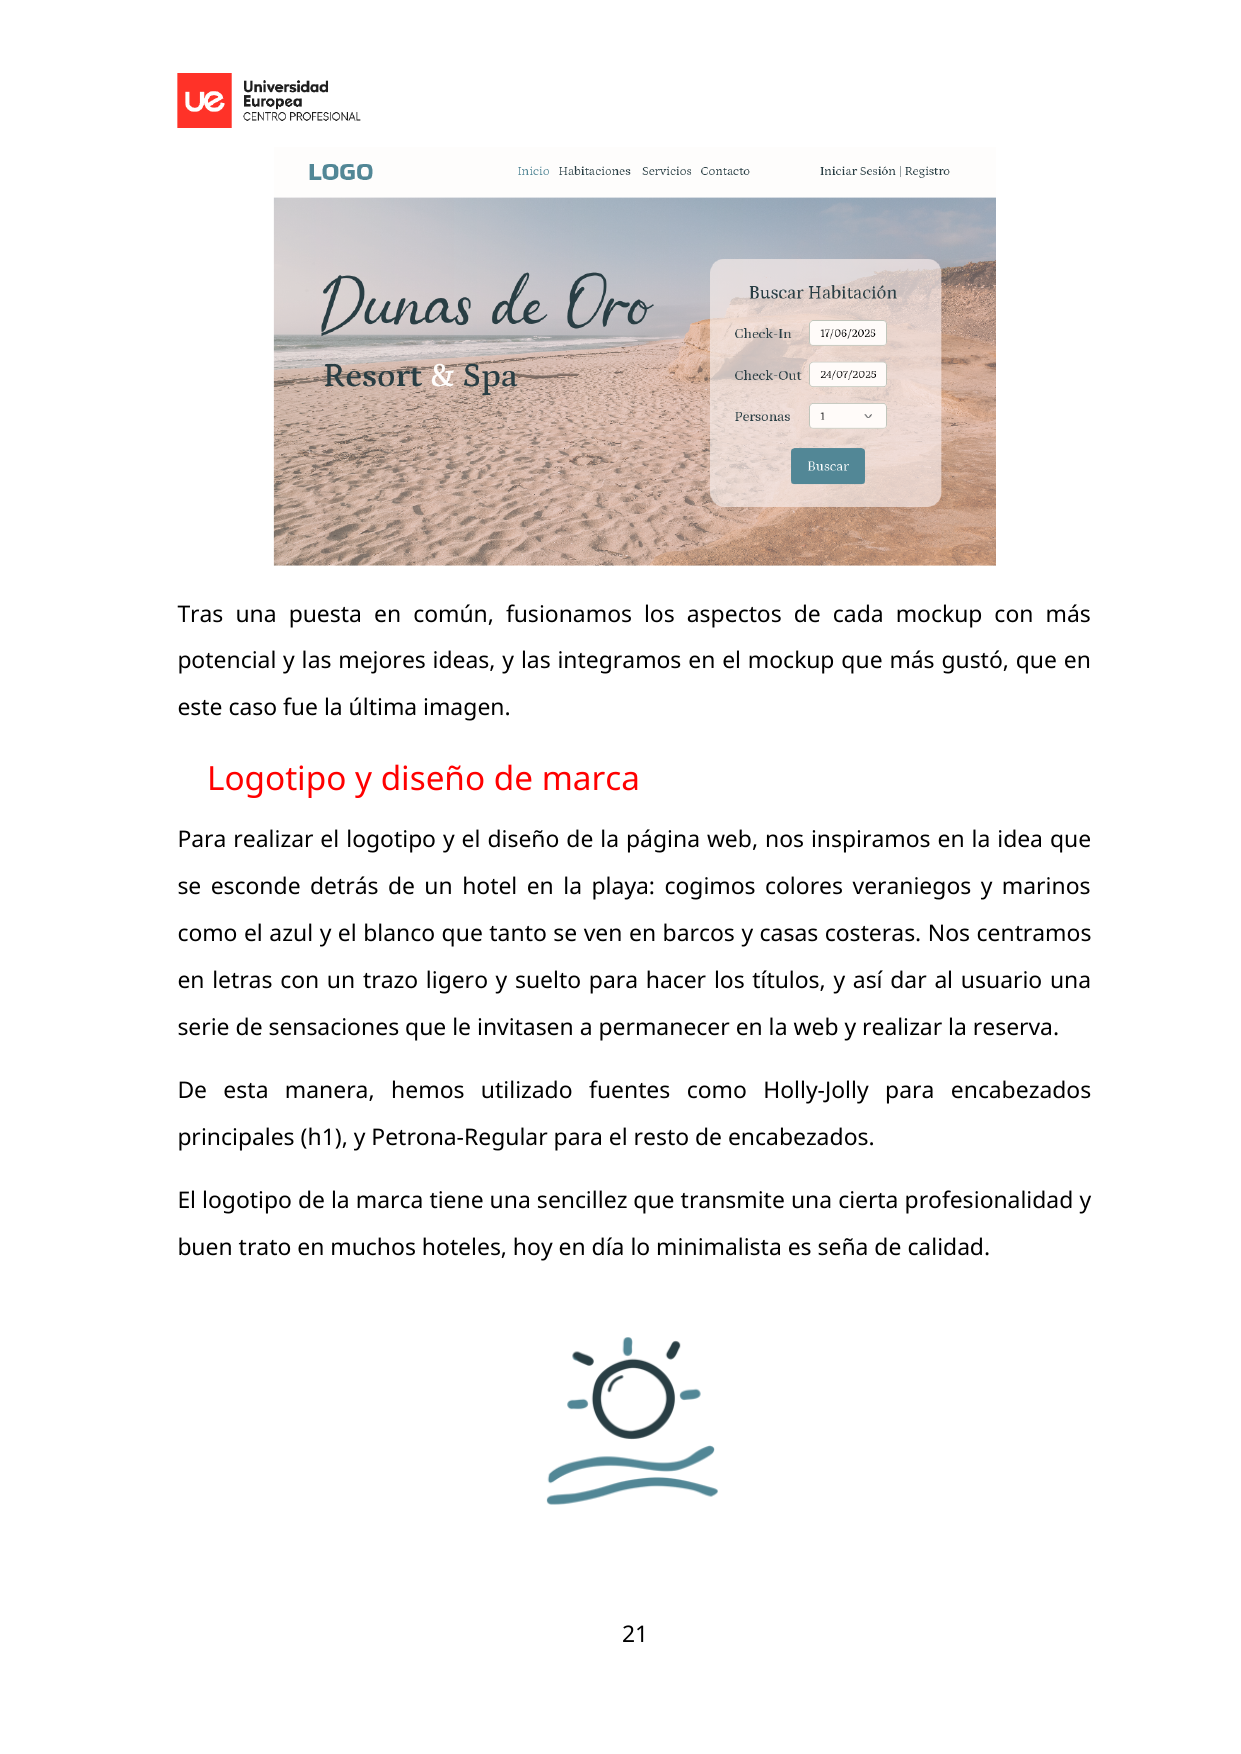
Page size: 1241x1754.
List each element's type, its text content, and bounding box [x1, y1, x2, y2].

picture [273, 147, 997, 566]
subtitle Logotipo y diseño de marca [207, 755, 1092, 800]
picture [177, 73, 361, 128]
text El logotipo de la marca tiene una sencillez que transmite una cierta profesionalidad y buen trato en muchos hoteles, hoy en día lo minimalista es seña de calidad. [177, 1184, 1092, 1262]
text De esta manera, hemos utilizado fuentes como Holly-Jolly para encabezados principales (h1), y Petrona-Regular para el resto de encabezados. [177, 1074, 1092, 1152]
text Tras una puesta en común, fusionamos los aspectos de cada mockup con más potencial y las mejores ideas, y las integramos en el mockup que más gustó, que en este caso fue la última imagen. [177, 597, 1092, 722]
picture [519, 1294, 751, 1551]
text Para realizar el logotipo y el diseño de la página web, nos inspiramos en la idea que se esconde detrás de un hotel en la playa: cogimos colores veraniegos y marinos como el azul y el blanco que tanto se ven en barcos y casas costeras. Nos centramos en letras con un trazo ligero y suelto para hacer los títulos, y así dar al usuario una serie de sensaciones que le invitasen a permanecer en la web y realizar la reserva. [177, 823, 1092, 1042]
